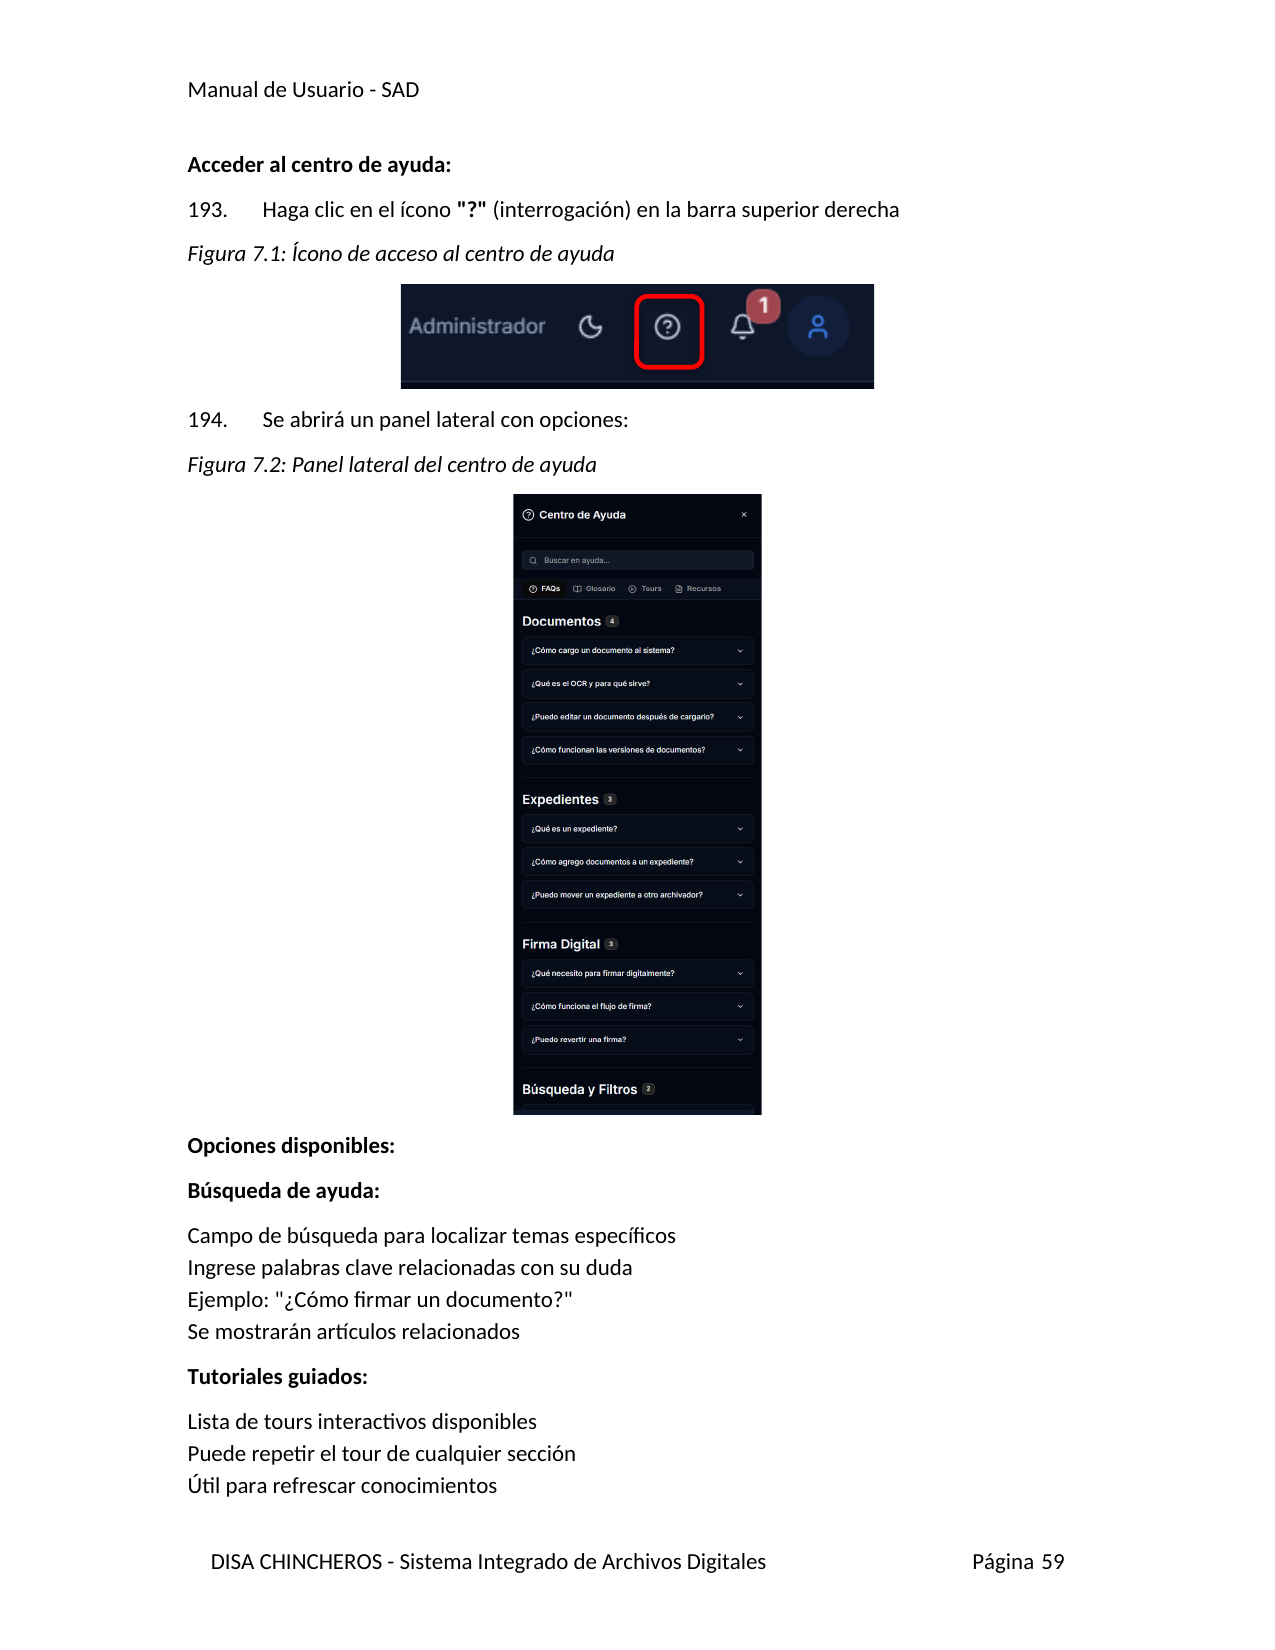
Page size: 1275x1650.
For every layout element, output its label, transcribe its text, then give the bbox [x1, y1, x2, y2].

list Campo de búsqueda para localizar temas específicos [187, 1221, 1087, 1249]
text Figura 7.1: Ícono de acceso al centro de ayuda [187, 239, 1087, 267]
list Ingrese palabras clave relacionadas con su duda [187, 1253, 1087, 1281]
picture [513, 494, 762, 1115]
list Ejemplo: "¿Cómo firmar un documento?" [187, 1285, 1087, 1313]
list Se abrirá un panel lateral con opciones: [187, 405, 1087, 433]
text Búsqueda de ayuda: [187, 1176, 1087, 1204]
text Acceder al centro de ayuda: [187, 150, 1087, 178]
list Se mostrarán artículos relacionados [187, 1317, 1087, 1345]
list Útil para refrescar conocimientos [187, 1471, 1087, 1499]
text Tutoriales guiados: [187, 1362, 1087, 1390]
text Figura 7.2: Panel lateral del centro de ayuda [187, 450, 1087, 478]
list Lista de tours interactivos disponibles [187, 1407, 1087, 1435]
picture [400, 284, 875, 389]
list Haga clic en el ícono "?" (interrogación) en la barra superior derecha [187, 195, 1087, 223]
list Puede repetir el tour de cualquier sección [187, 1439, 1087, 1467]
text Opciones disponibles: [187, 1131, 1087, 1159]
